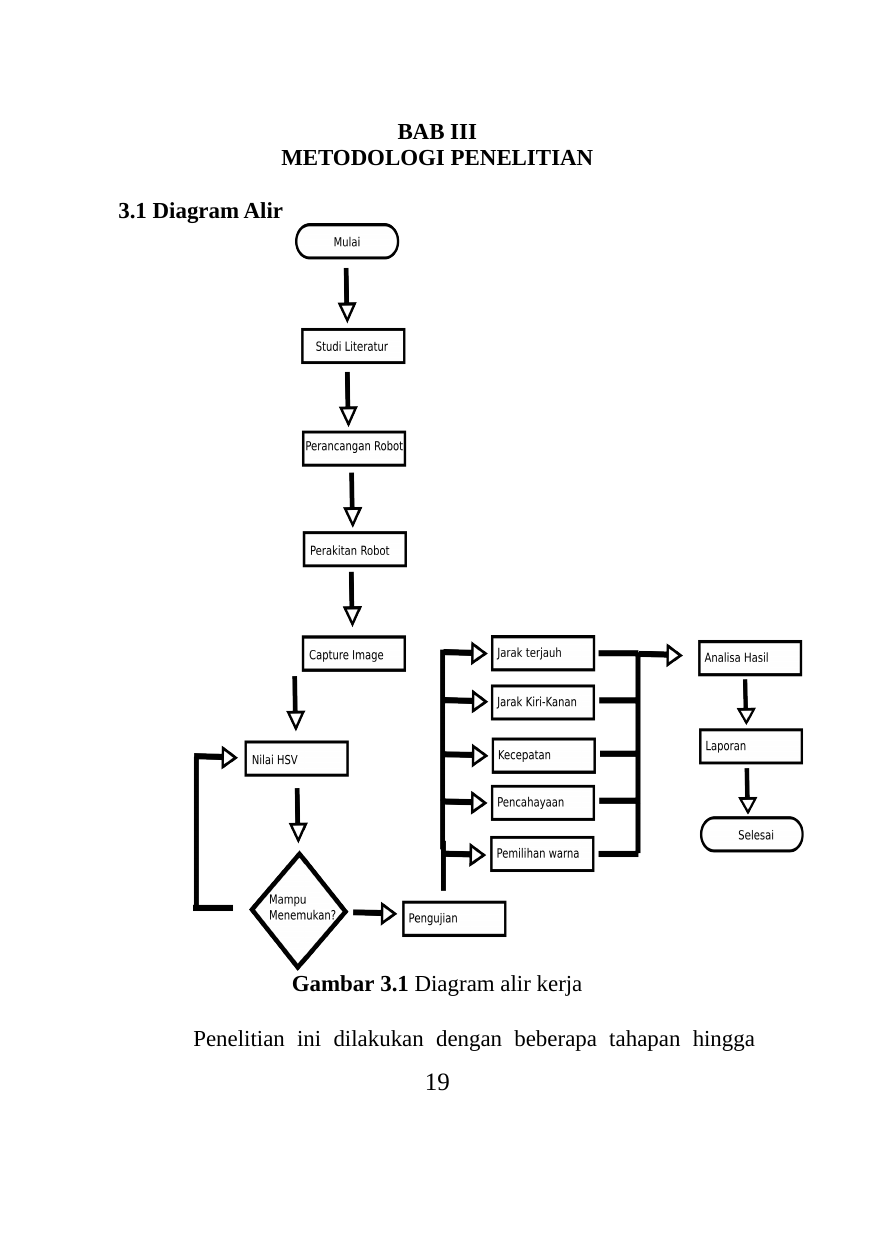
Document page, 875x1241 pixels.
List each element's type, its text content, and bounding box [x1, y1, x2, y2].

text BAB III [118, 118, 756, 144]
subtitle METODOLOGI PENELITIAN [118, 144, 756, 171]
picture [193, 223, 804, 971]
subtitle 3.1 Diagram Alir [118, 197, 756, 223]
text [118, 1025, 756, 1052]
text Gambar 3.1 Diagram alir kerja [118, 970, 756, 996]
